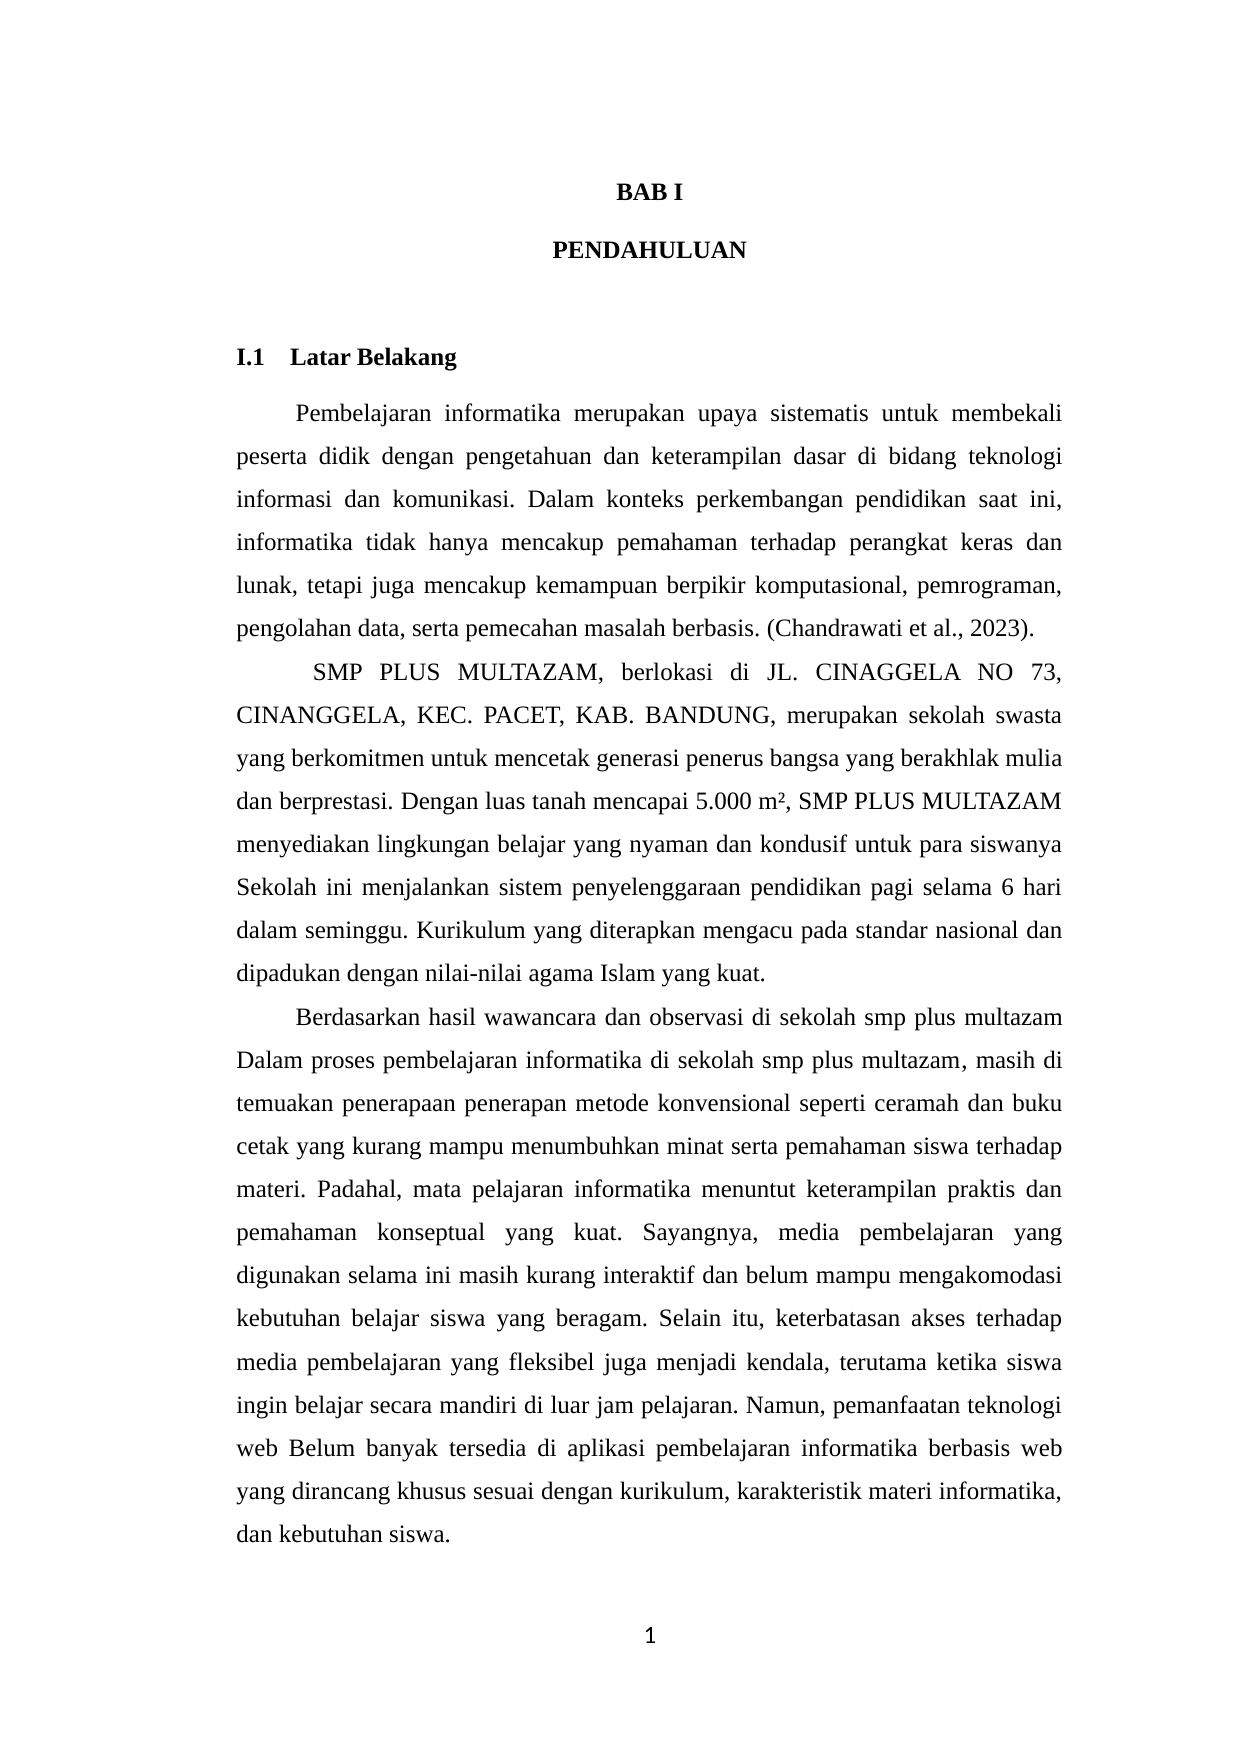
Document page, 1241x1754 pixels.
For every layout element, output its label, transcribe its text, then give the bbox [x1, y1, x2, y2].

text Pembelajaran informatika merupakan upaya sistematis untuk membekali peserta didik dengan pengetahuan dan keterampilan dasar di bidang teknologi informasi dan komunikasi. Dalam konteks perkembangan pendidikan saat ini, informatika tidak hanya mencakup pemahaman terhadap perangkat keras dan lunak, tetapi juga mencakup kemampuan berpikir komputasional, pemrograman, pengolahan data, serta pemecahan masalah berbasis. (Chandrawati et al., 2023). [236, 398, 1063, 642]
subtitle PENDAHULUAN [236, 177, 1063, 263]
text SMP PLUS MULTAZAM, berlokasi di JL. CINAGGELA NO 73, CINANGGELA, KEC. PACET, KAB. BANDUNG, merupakan sekolah swasta yang berkomitmen untuk mencetak generasi penerus bangsa yang berakhlak mulia dan berprestasi. Dengan luas tanah mencapai 5.000 m², SMP PLUS MULTAZAM menyediakan lingkungan belajar yang nyaman dan kondusif untuk para siswanya Sekolah ini menjalankan sistem penyelenggaraan pendidikan pagi selama 6 hari dalam seminggu. Kurikulum yang diterapkan mengacu pada standar nasional dan dipadukan dengan nilai-nilai agama Islam yang kuat. [236, 657, 1063, 987]
text Berdasarkan hasil wawancara dan observasi di sekolah smp plus multazam Dalam proses pembelajaran informatika di sekolah smp plus multazam, masih di temuakan penerapaan penerapan metode konvensional seperti ceramah dan buku cetak yang kurang mampu menumbuhkan minat serta pemahaman siswa terhadap materi. Padahal, mata pelajaran informatika menuntut keterampilan praktis dan pemahaman konseptual yang kuat. Sayangnya, media pembelajaran yang digunakan selama ini masih kurang interaktif dan belum mampu mengakomodasi kebutuhan belajar siswa yang beragam. Selain itu, keterbatasan akses terhadap media pembelajaran yang fleksibel juga menjadi kendala, terutama ketika siswa ingin belajar secara mandiri di luar jam pelajaran. Namun, pemanfaatan teknologi web Belum banyak tersedia di aplikasi pembelajaran informatika berbasis web yang dirancang khusus sesuai dengan kurikulum, karakteristik materi informatika, dan kebutuhan siswa. [236, 1002, 1063, 1548]
subtitle Latar Belakang [236, 342, 1063, 371]
